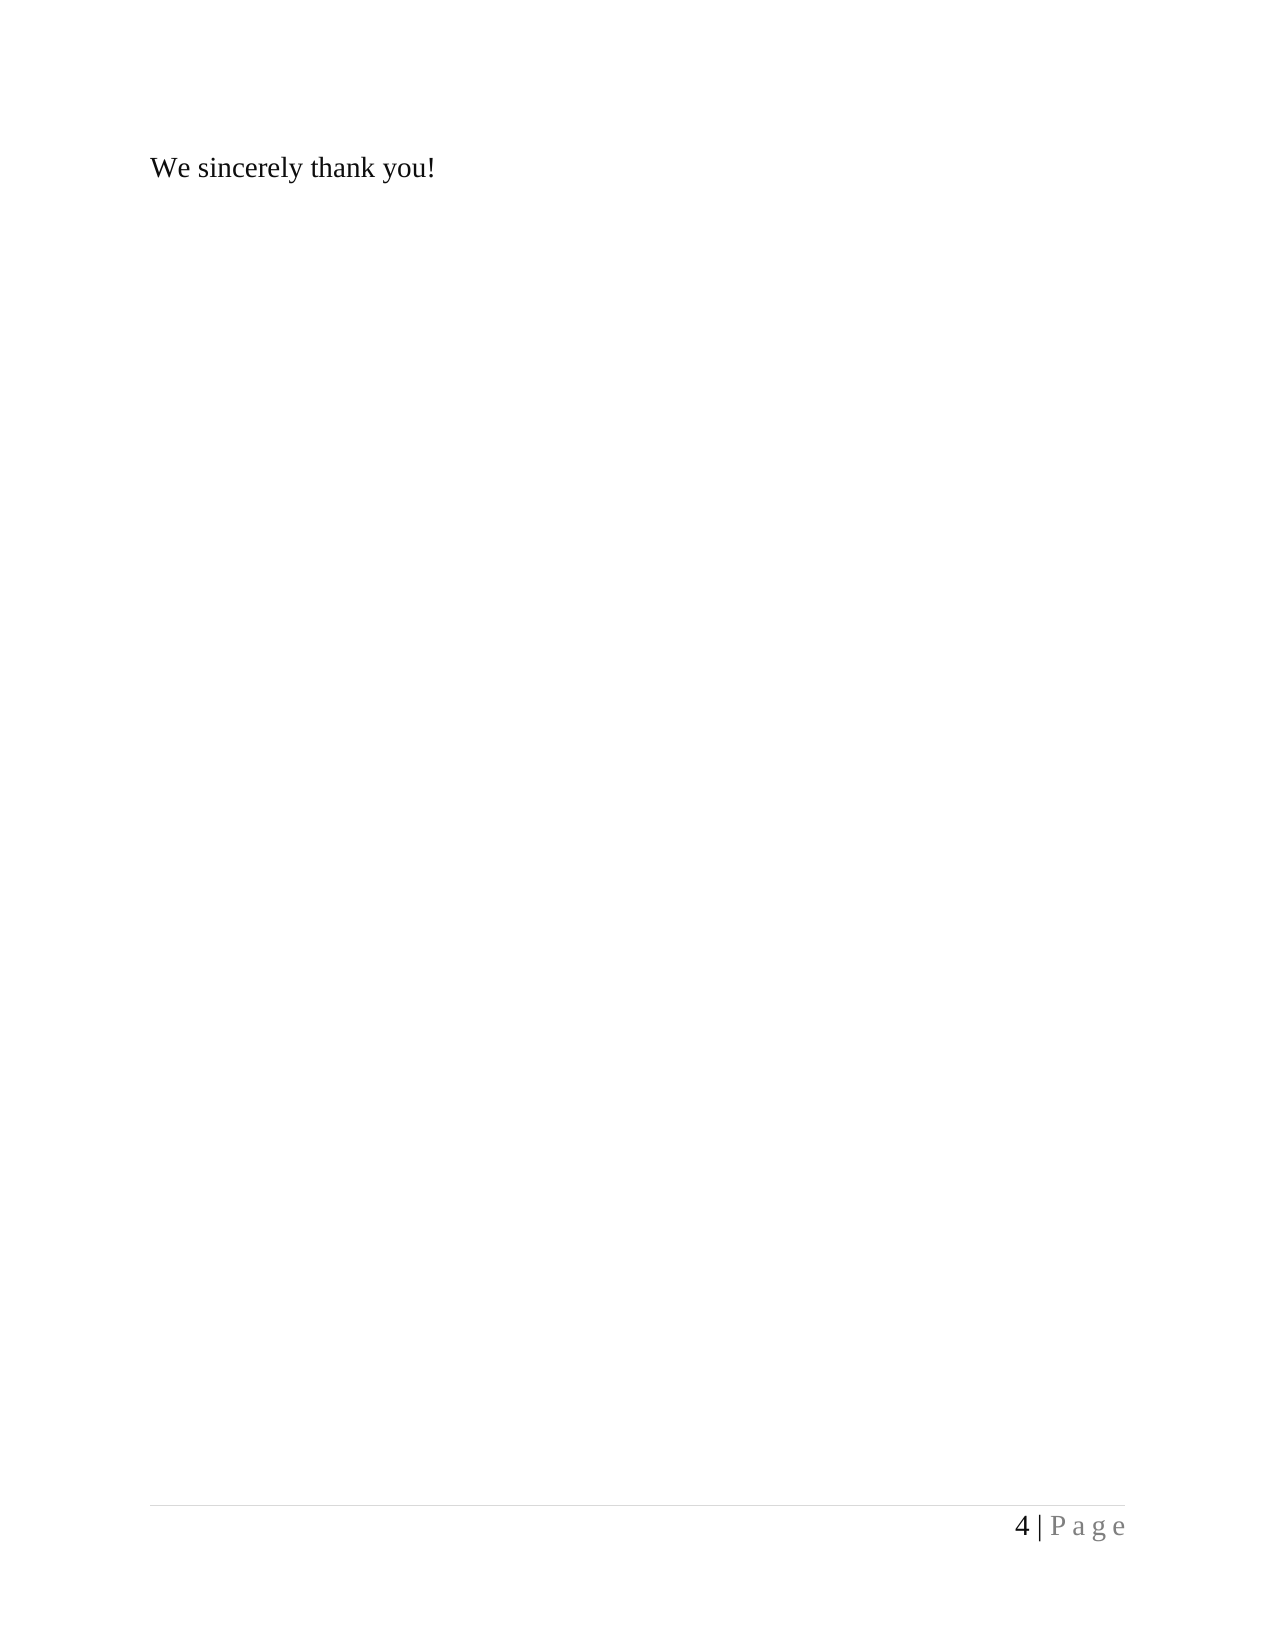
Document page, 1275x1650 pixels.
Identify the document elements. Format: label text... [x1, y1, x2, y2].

text We sincerely thank you! [150, 150, 1125, 183]
